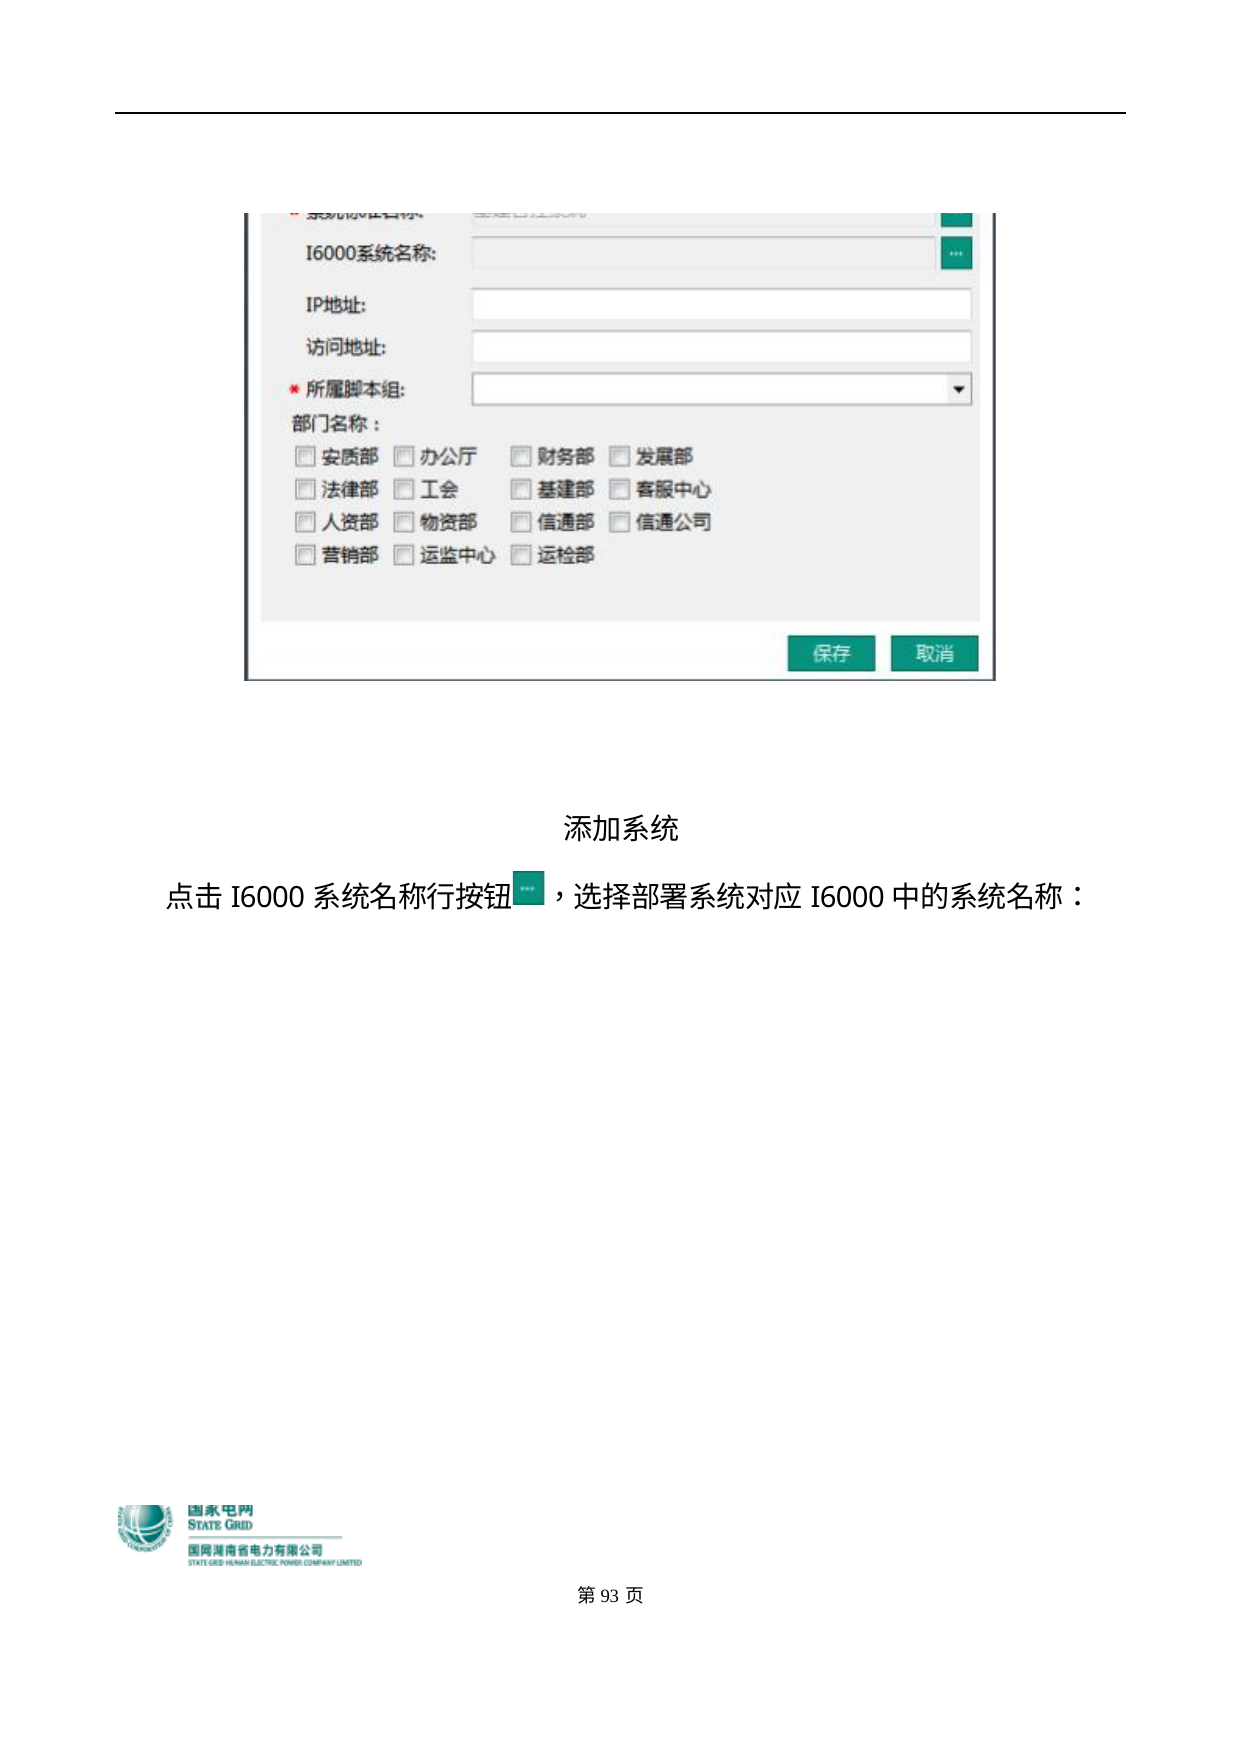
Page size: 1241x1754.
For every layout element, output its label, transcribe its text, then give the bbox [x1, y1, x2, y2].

picture [512, 871, 546, 905]
text 点击 I6000 系统名称行按钮，选择部署系统对应 I6000 中的系统名称： [165, 871, 1125, 913]
picture [244, 213, 996, 681]
picture [117, 1505, 362, 1566]
text 添加系统 [563, 811, 1125, 847]
